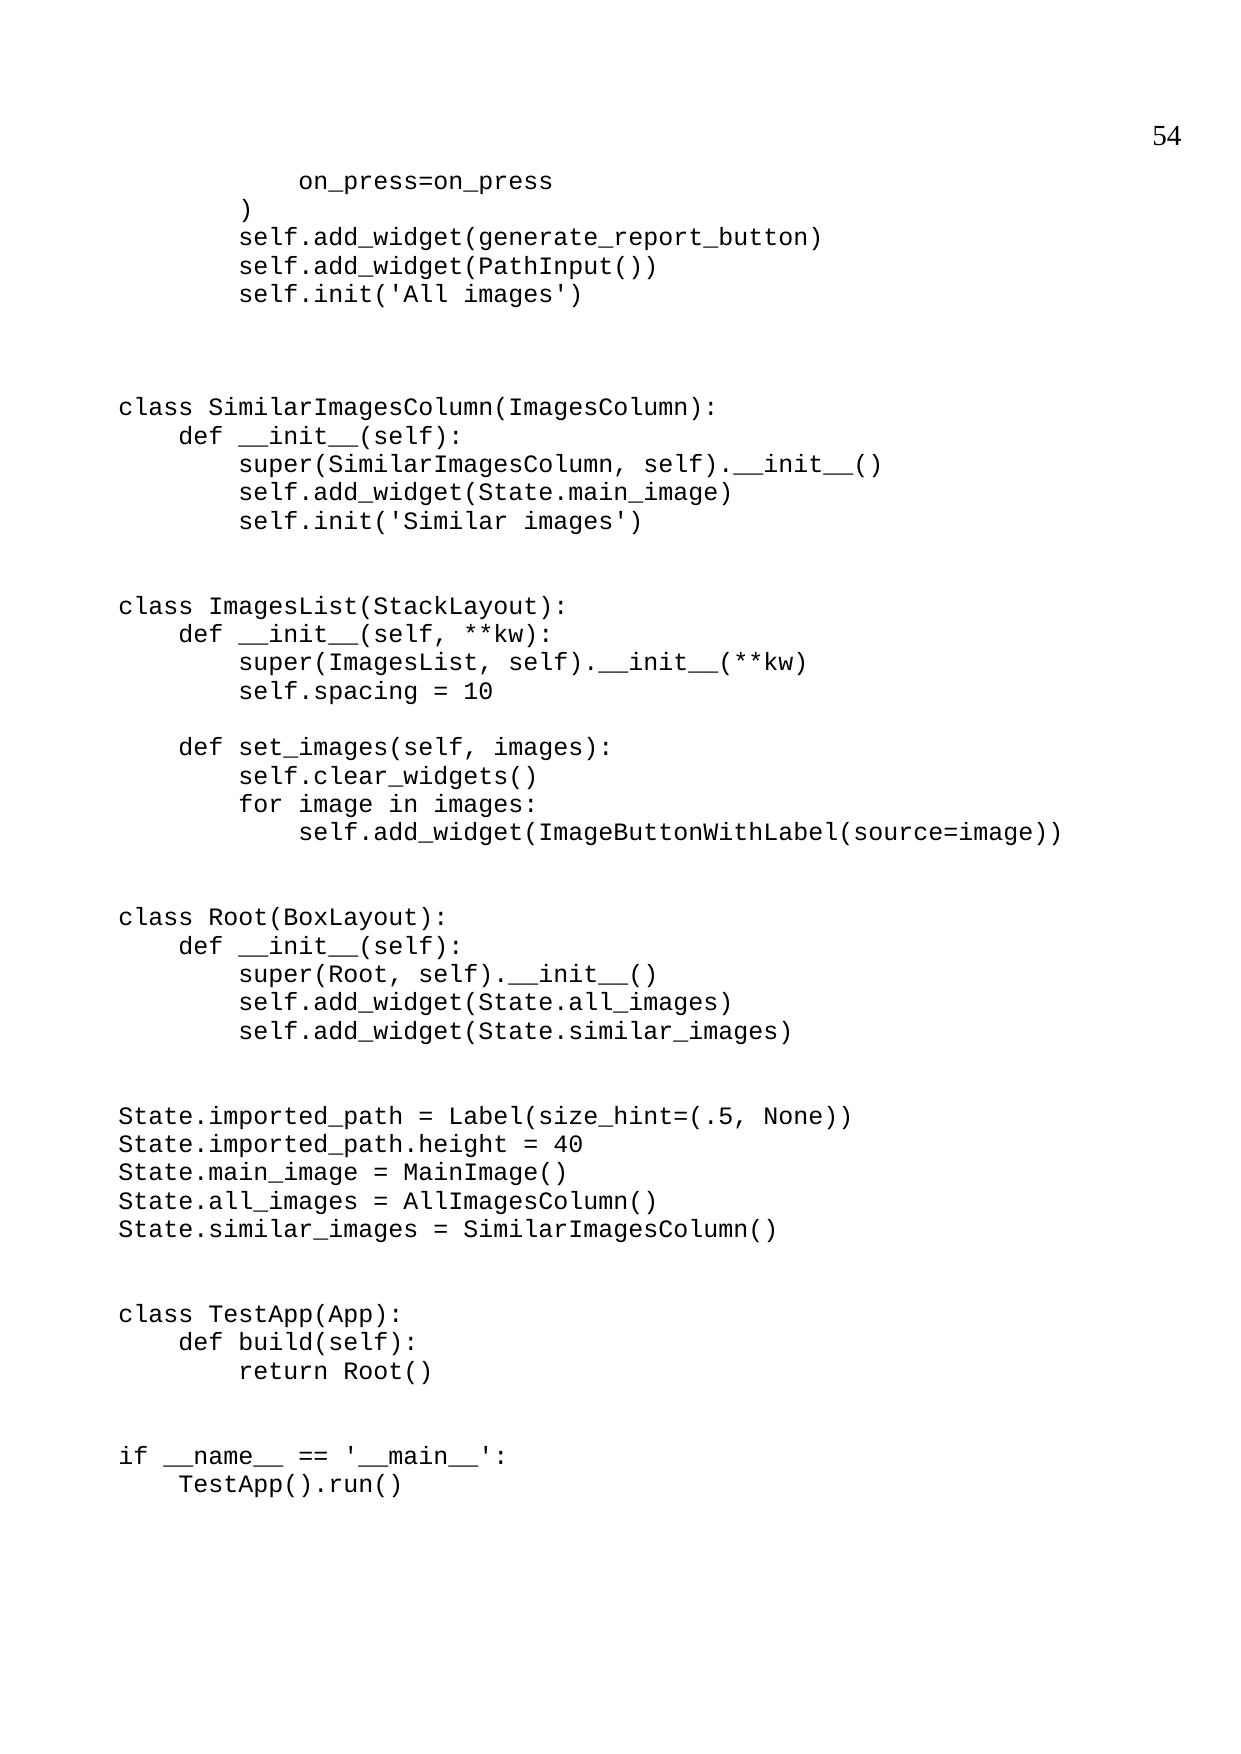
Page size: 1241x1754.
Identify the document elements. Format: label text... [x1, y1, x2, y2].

list self.add_widget(State.main_image) [118, 480, 1181, 508]
list def __init__(self, **kw): [118, 622, 1181, 650]
list def build(self): [118, 1330, 1181, 1358]
list def set_images(self, images): [118, 735, 1181, 763]
list super(Root, self).__init__() [118, 962, 1181, 990]
list self.add_widget(State.similar_images) [118, 1018, 1181, 1047]
list if __name__ == '__main__': [118, 1443, 1181, 1472]
list self.add_widget(PathInput()) [118, 253, 1181, 282]
list State.all_images = AllImagesColumn() [118, 1188, 1181, 1217]
list self.clear_widgets() [118, 763, 1181, 792]
list class TestApp(App): [118, 1302, 1181, 1330]
list class SimilarImagesColumn(ImagesColumn): [118, 395, 1181, 423]
list super(ImagesList, self).__init__(**kw) [118, 650, 1181, 678]
list super(SimilarImagesColumn, self).__init__() [118, 452, 1181, 480]
list class Root(BoxLayout): [118, 905, 1181, 933]
list def __init__(self): [118, 423, 1181, 452]
list self.spacing = 10 [118, 678, 1181, 707]
list def __init__(self): [118, 933, 1181, 962]
list State.similar_images = SimilarImagesColumn() [118, 1217, 1181, 1245]
list self.add_widget(State.all_images) [118, 990, 1181, 1018]
list TestApp().run() [118, 1472, 1181, 1500]
list self.add_widget(ImageButtonWithLabel(source=image)) [118, 820, 1181, 848]
list State.imported_path = Label(size_hint=(.5, None)) [118, 1103, 1181, 1132]
list State.imported_path.height = 40 [118, 1132, 1181, 1160]
list self.init('All images') [118, 282, 1181, 310]
list return Root() [118, 1358, 1181, 1387]
list ) [118, 197, 1181, 225]
list class ImagesList(StackLayout): [118, 593, 1181, 622]
list self.init('Similar images') [118, 508, 1181, 537]
list on_press=on_press [118, 168, 1181, 197]
list State.main_image = MainImage() [118, 1160, 1181, 1188]
list self.add_widget(generate_report_button) [118, 225, 1181, 253]
list for image in images: [118, 792, 1181, 820]
